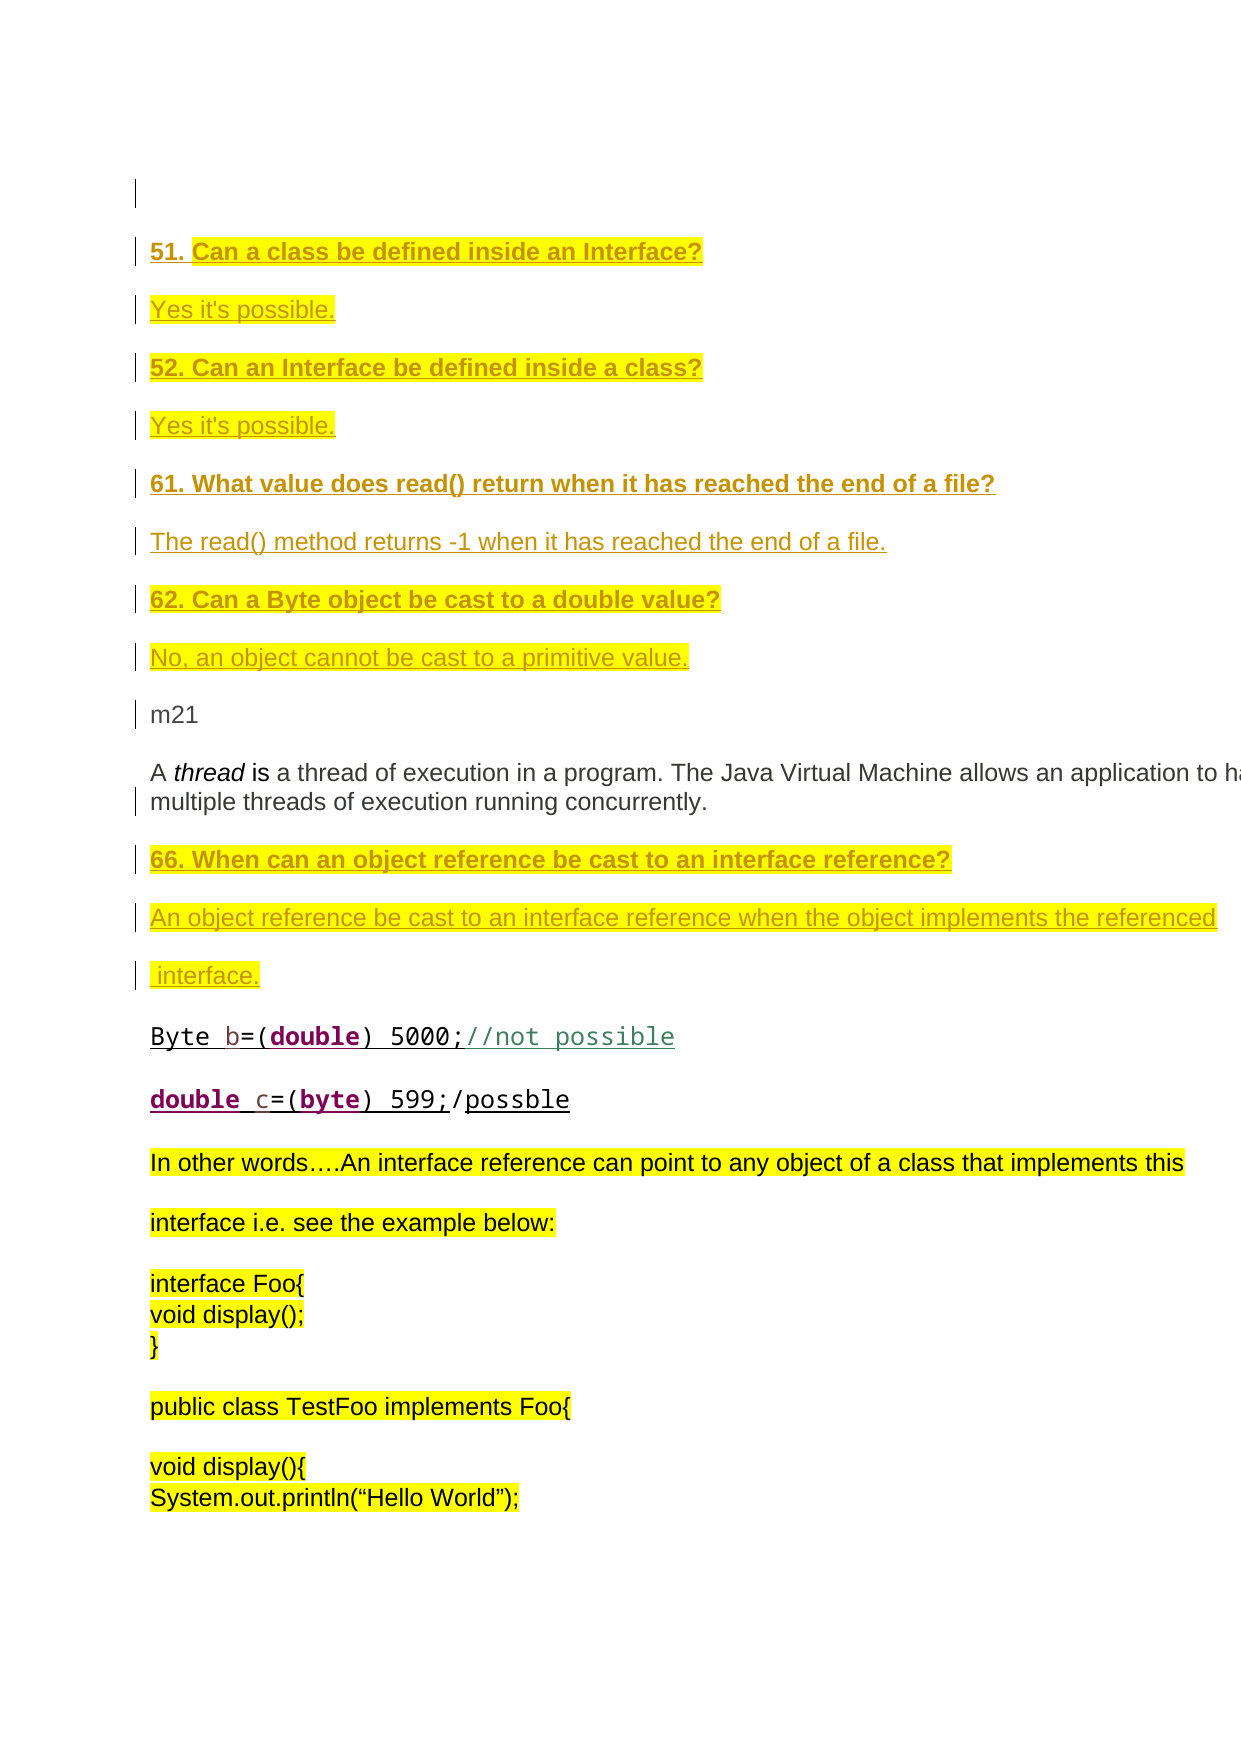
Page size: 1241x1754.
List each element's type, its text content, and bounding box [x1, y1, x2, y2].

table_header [150, 1176, 1171, 1512]
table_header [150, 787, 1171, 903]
